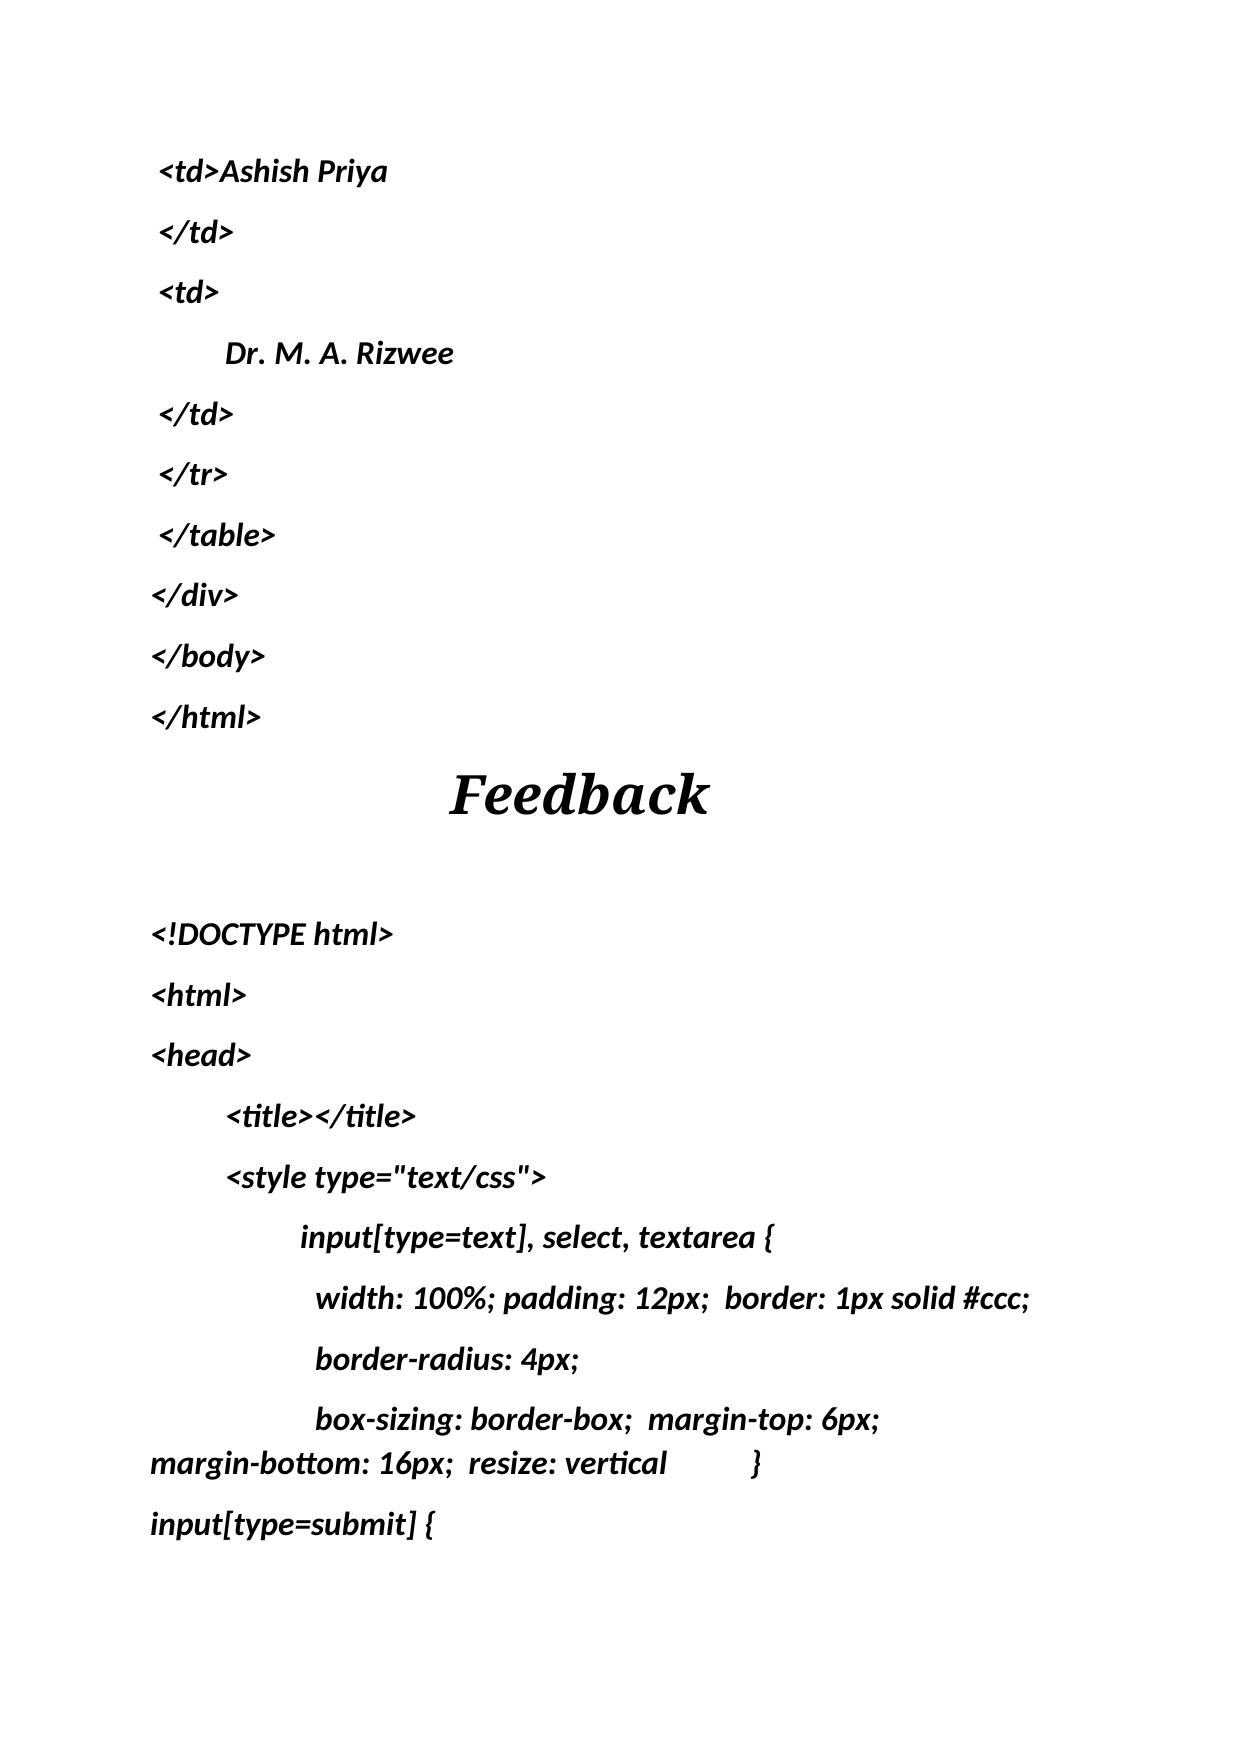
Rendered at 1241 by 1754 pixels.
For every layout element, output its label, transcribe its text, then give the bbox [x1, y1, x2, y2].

text <td> [150, 271, 1090, 312]
text border-radius: 4px; [150, 1337, 1090, 1378]
text <title></title> [150, 1095, 1090, 1136]
text Feedback [375, 756, 1090, 830]
text <td>Ashish Priya [150, 150, 1090, 191]
text <!DOCTYPE html> [150, 913, 1090, 954]
text </td> [150, 211, 1090, 251]
text </div> [150, 574, 1090, 615]
text box-sizing: border-box; margin-top: 6px; margin-bottom: 16px; resize: vertical } [150, 1398, 1090, 1483]
text </tr> [150, 453, 1090, 494]
text </table> [150, 514, 1090, 554]
text <style type="text/css"> [150, 1156, 1090, 1196]
text width: 100%; padding: 12px; border: 1px solid #ccc; [150, 1277, 1090, 1318]
text input[type=text], select, textarea { [150, 1216, 1090, 1257]
text <head> [150, 1034, 1090, 1075]
text </td> [150, 392, 1090, 433]
text input[type=submit] { [150, 1503, 1090, 1543]
text Dr. M. A. Rizwee [150, 332, 1090, 373]
text </html> [150, 696, 1090, 736]
text </body> [150, 635, 1090, 676]
text <html> [150, 974, 1090, 1014]
